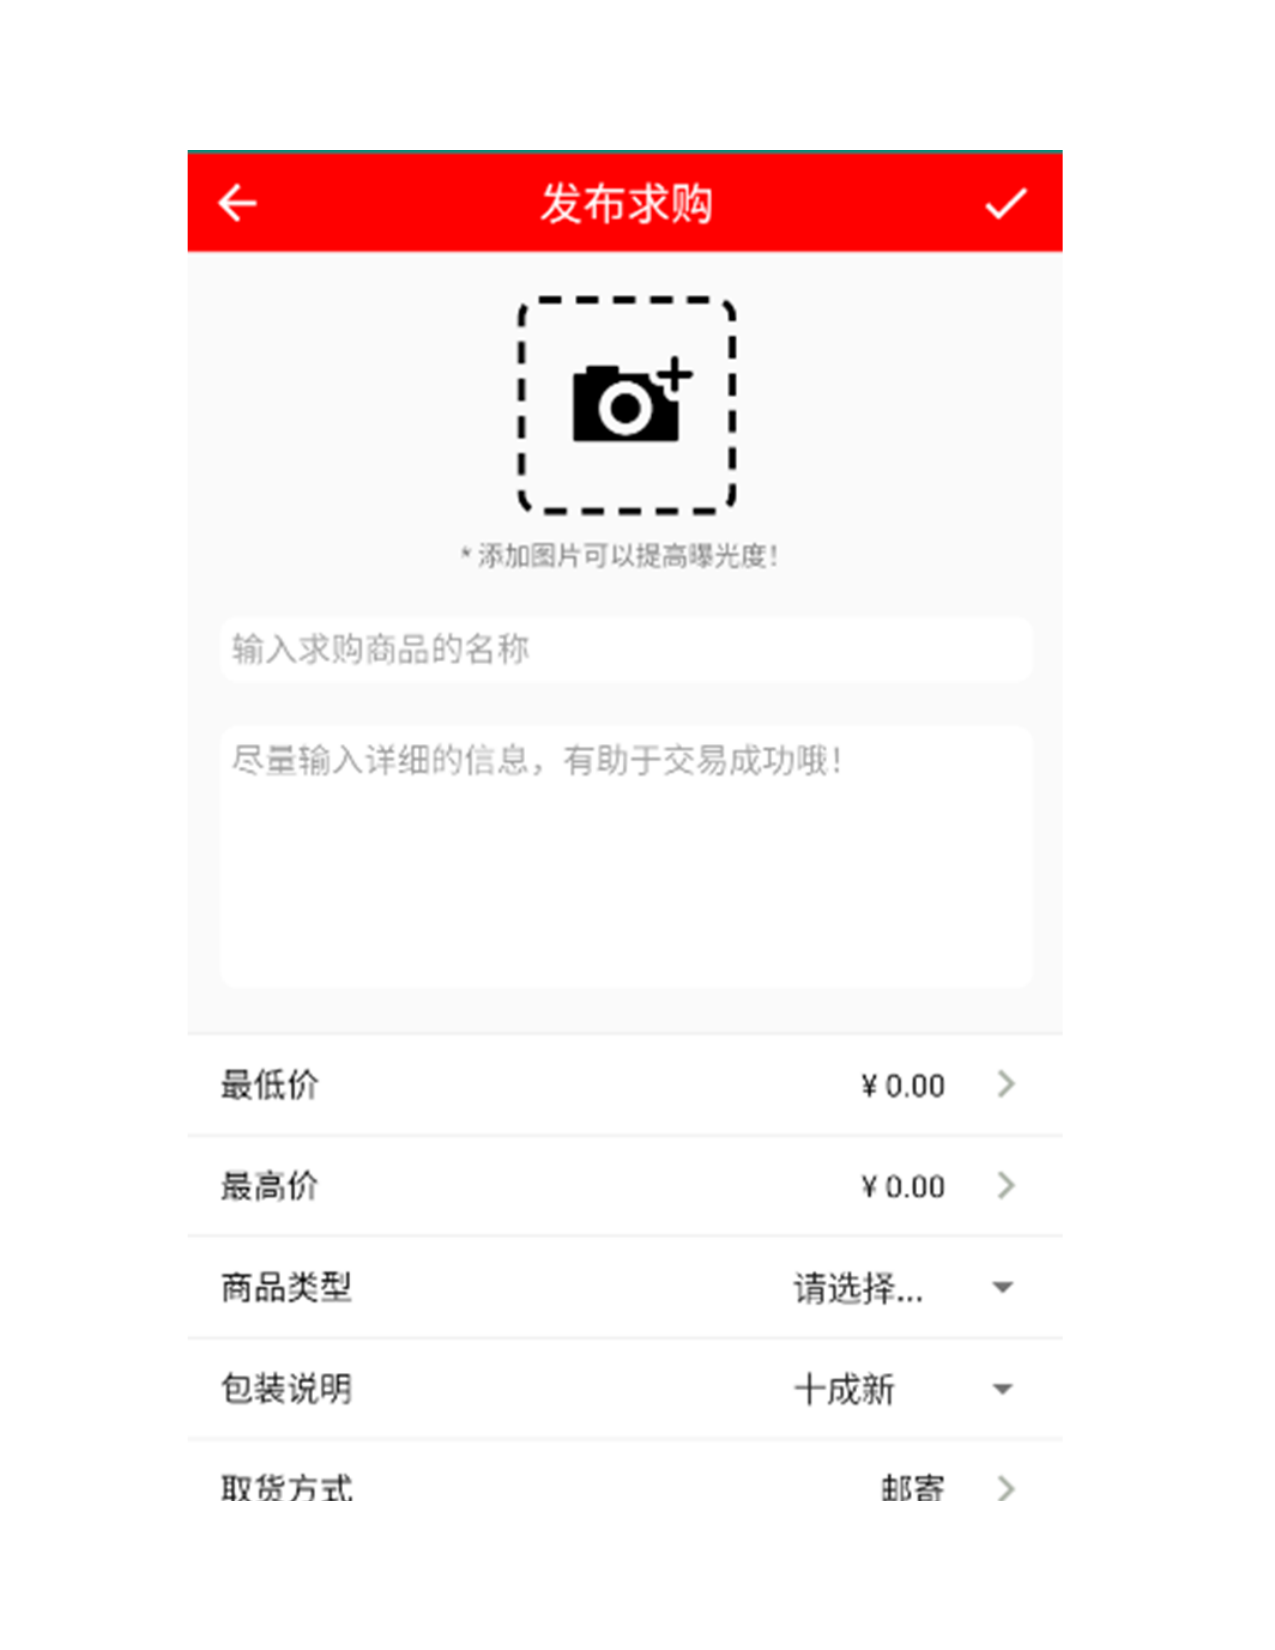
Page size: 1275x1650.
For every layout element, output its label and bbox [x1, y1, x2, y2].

picture [187, 150, 1063, 1501]
